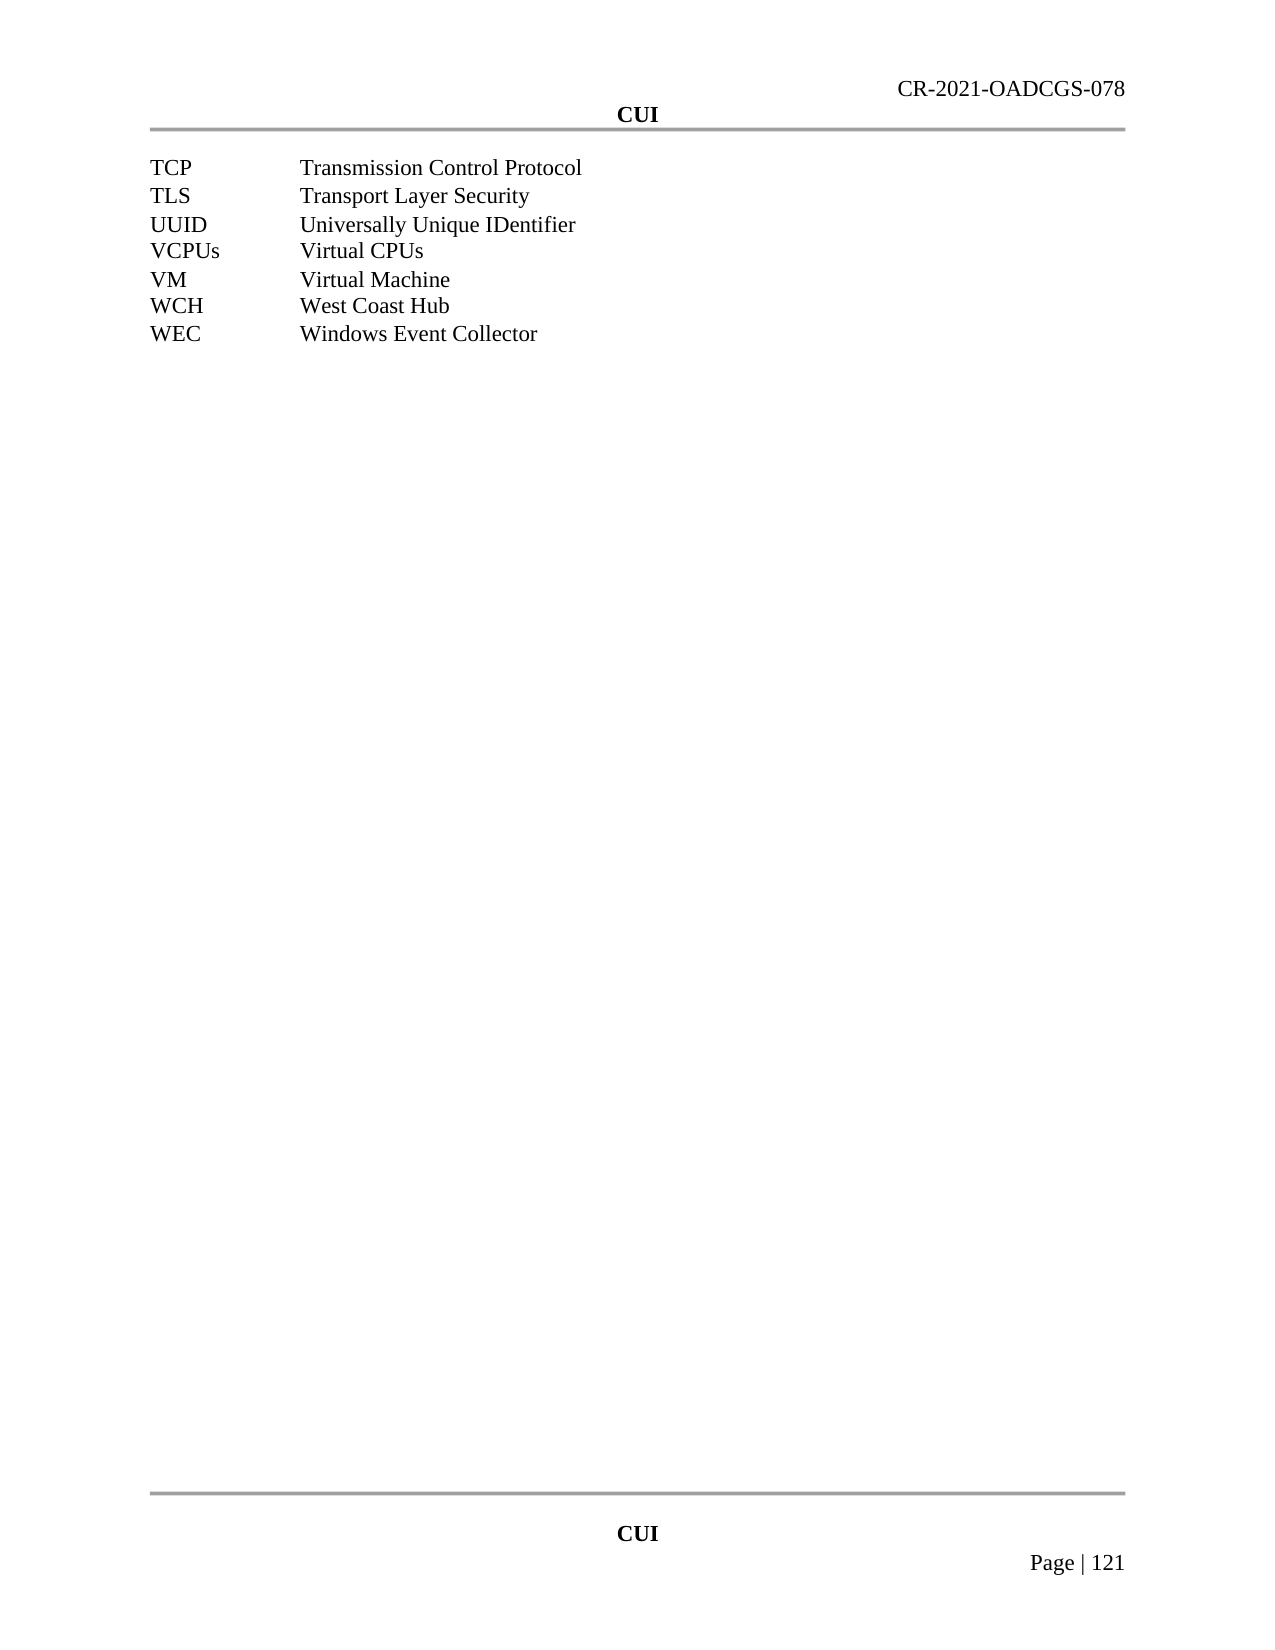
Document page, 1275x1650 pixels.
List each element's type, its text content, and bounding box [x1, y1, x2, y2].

table_cell WCH [150, 292, 299, 321]
table_cell TCP [150, 154, 299, 182]
table_cell TLS [150, 183, 299, 211]
table_cell VM [150, 266, 299, 292]
table_cell Transmission Control Protocol [300, 154, 1125, 182]
table_cell Virtual Machine [300, 266, 1125, 292]
table_cell VCPUs [150, 237, 299, 266]
table_cell Universally Unique IDentifier [300, 211, 1125, 237]
table_cell WEC [150, 321, 299, 349]
table_cell Virtual CPUs [300, 237, 1125, 266]
table_cell Transport Layer Security [300, 183, 1125, 211]
table_cell Windows Event Collector [300, 321, 1125, 349]
table_cell West Coast Hub [300, 292, 1125, 321]
table_cell UUID [150, 211, 299, 237]
